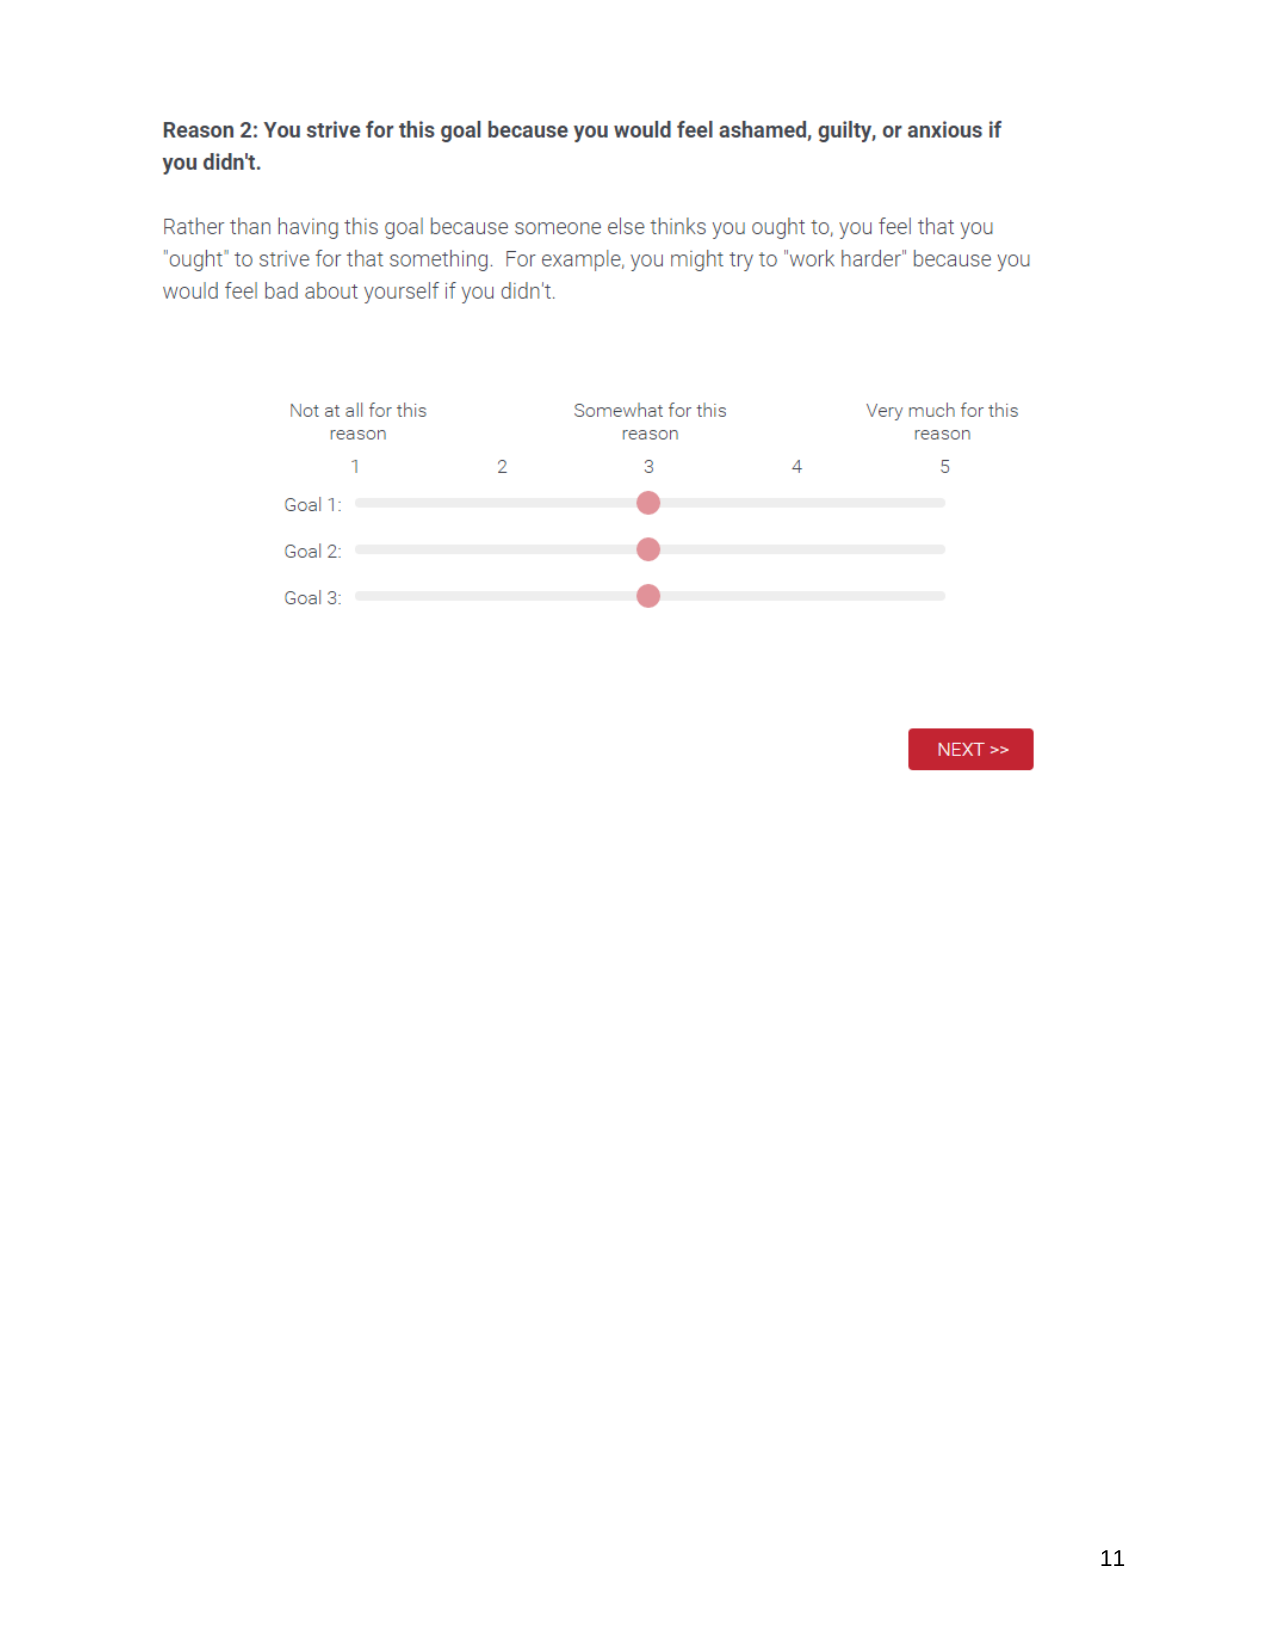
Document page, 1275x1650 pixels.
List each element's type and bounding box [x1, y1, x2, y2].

picture [150, 103, 1054, 787]
